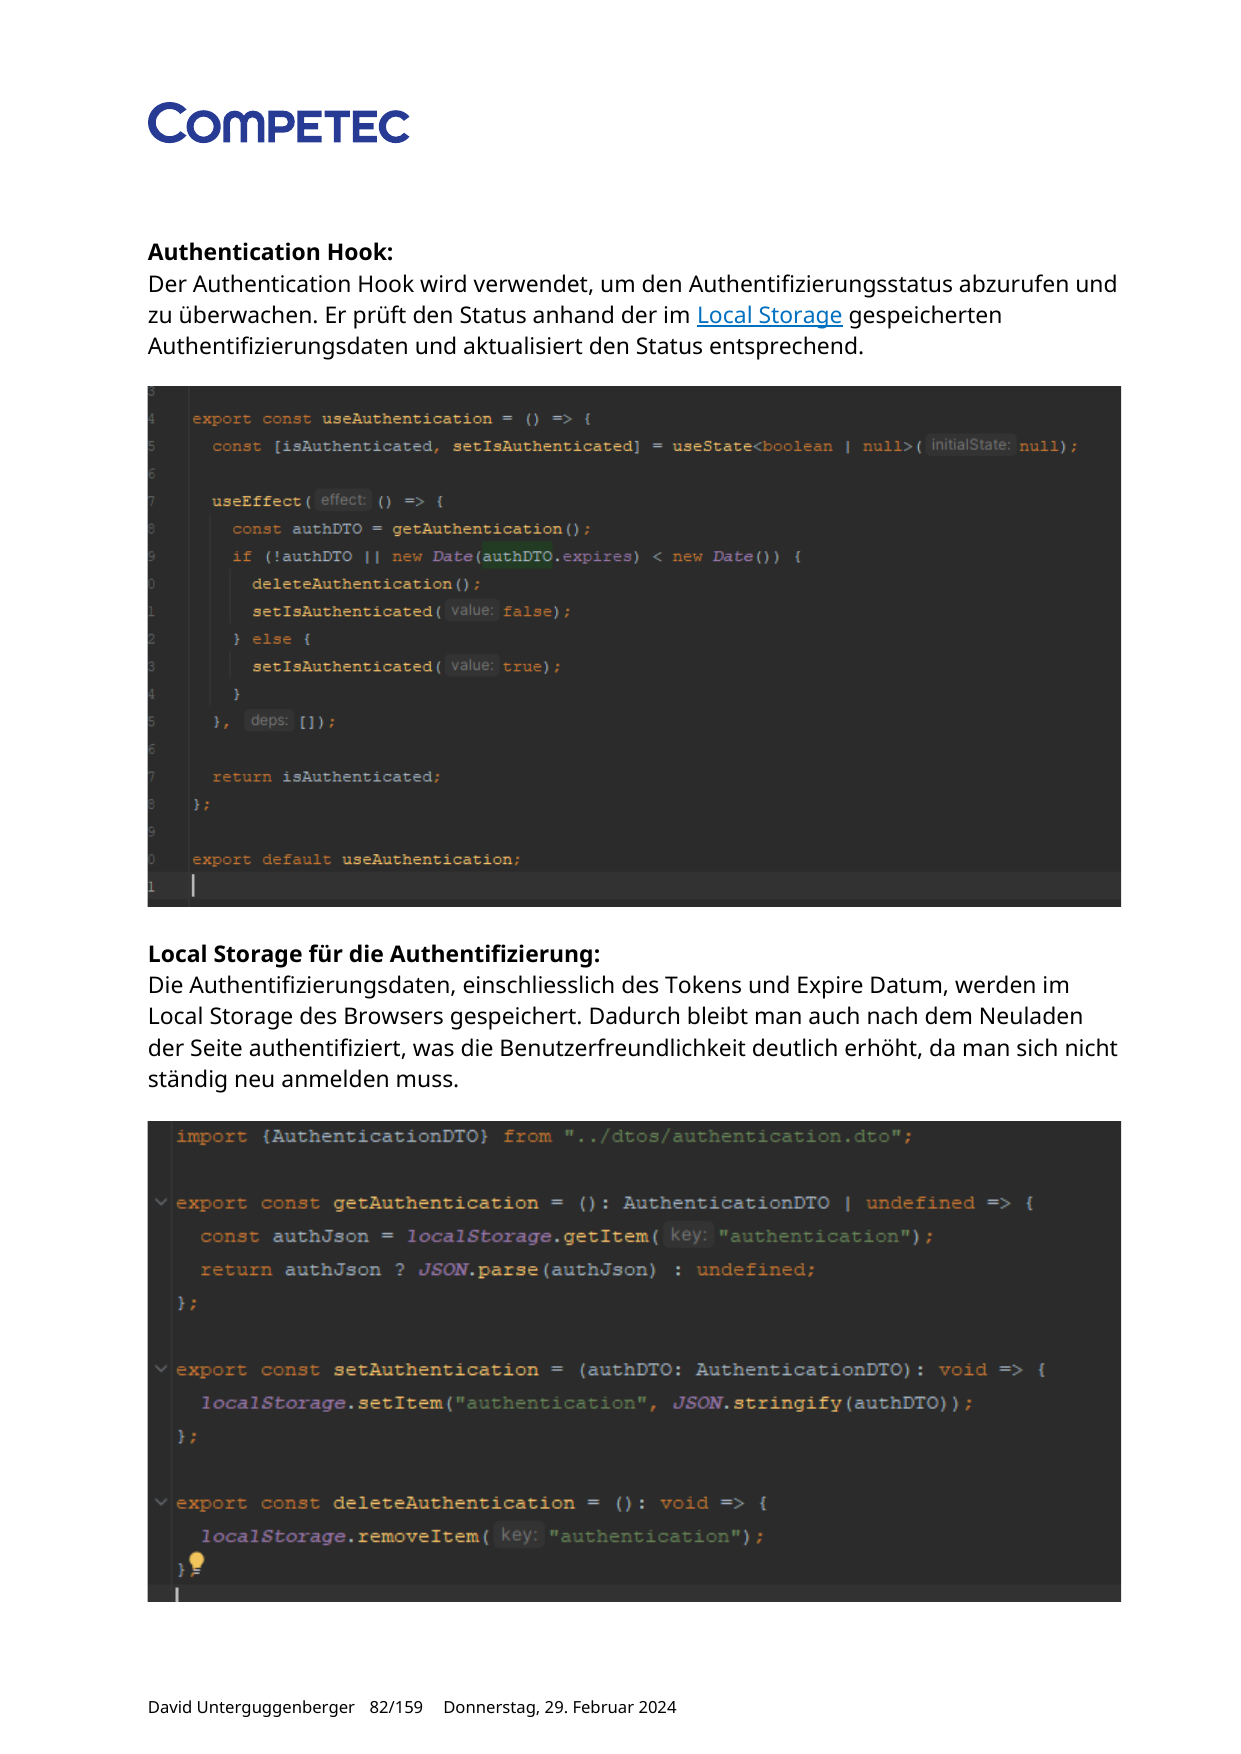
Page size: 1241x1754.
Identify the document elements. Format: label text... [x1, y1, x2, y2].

text Der Authentication Hook wird verwendet, um den Authentifizierungsstatus abzurufen und zu überwachen. Er prüft den Status anhand der im Local Storage gespeicherten Authentifizierungsdaten und aktualisiert den Status entsprechend. [148, 267, 1122, 361]
picture [147, 1121, 1122, 1602]
text Die Authentifizierungsdaten, einschliesslich des Tokens und Expire Datum, werden im Local Storage des Browsers gespeichert. Dadurch bleibt man auch nach dem Neuladen der Seite authentifiziert, was die Benutzerfreundlichkeit deutlich erhöht, da man sich nicht ständig neu anmelden muss. [148, 969, 1122, 1094]
picture [147, 386, 1122, 907]
text Local Storage für die Authentifizierung: [148, 938, 1122, 969]
text Authentication Hook: [148, 236, 1122, 267]
